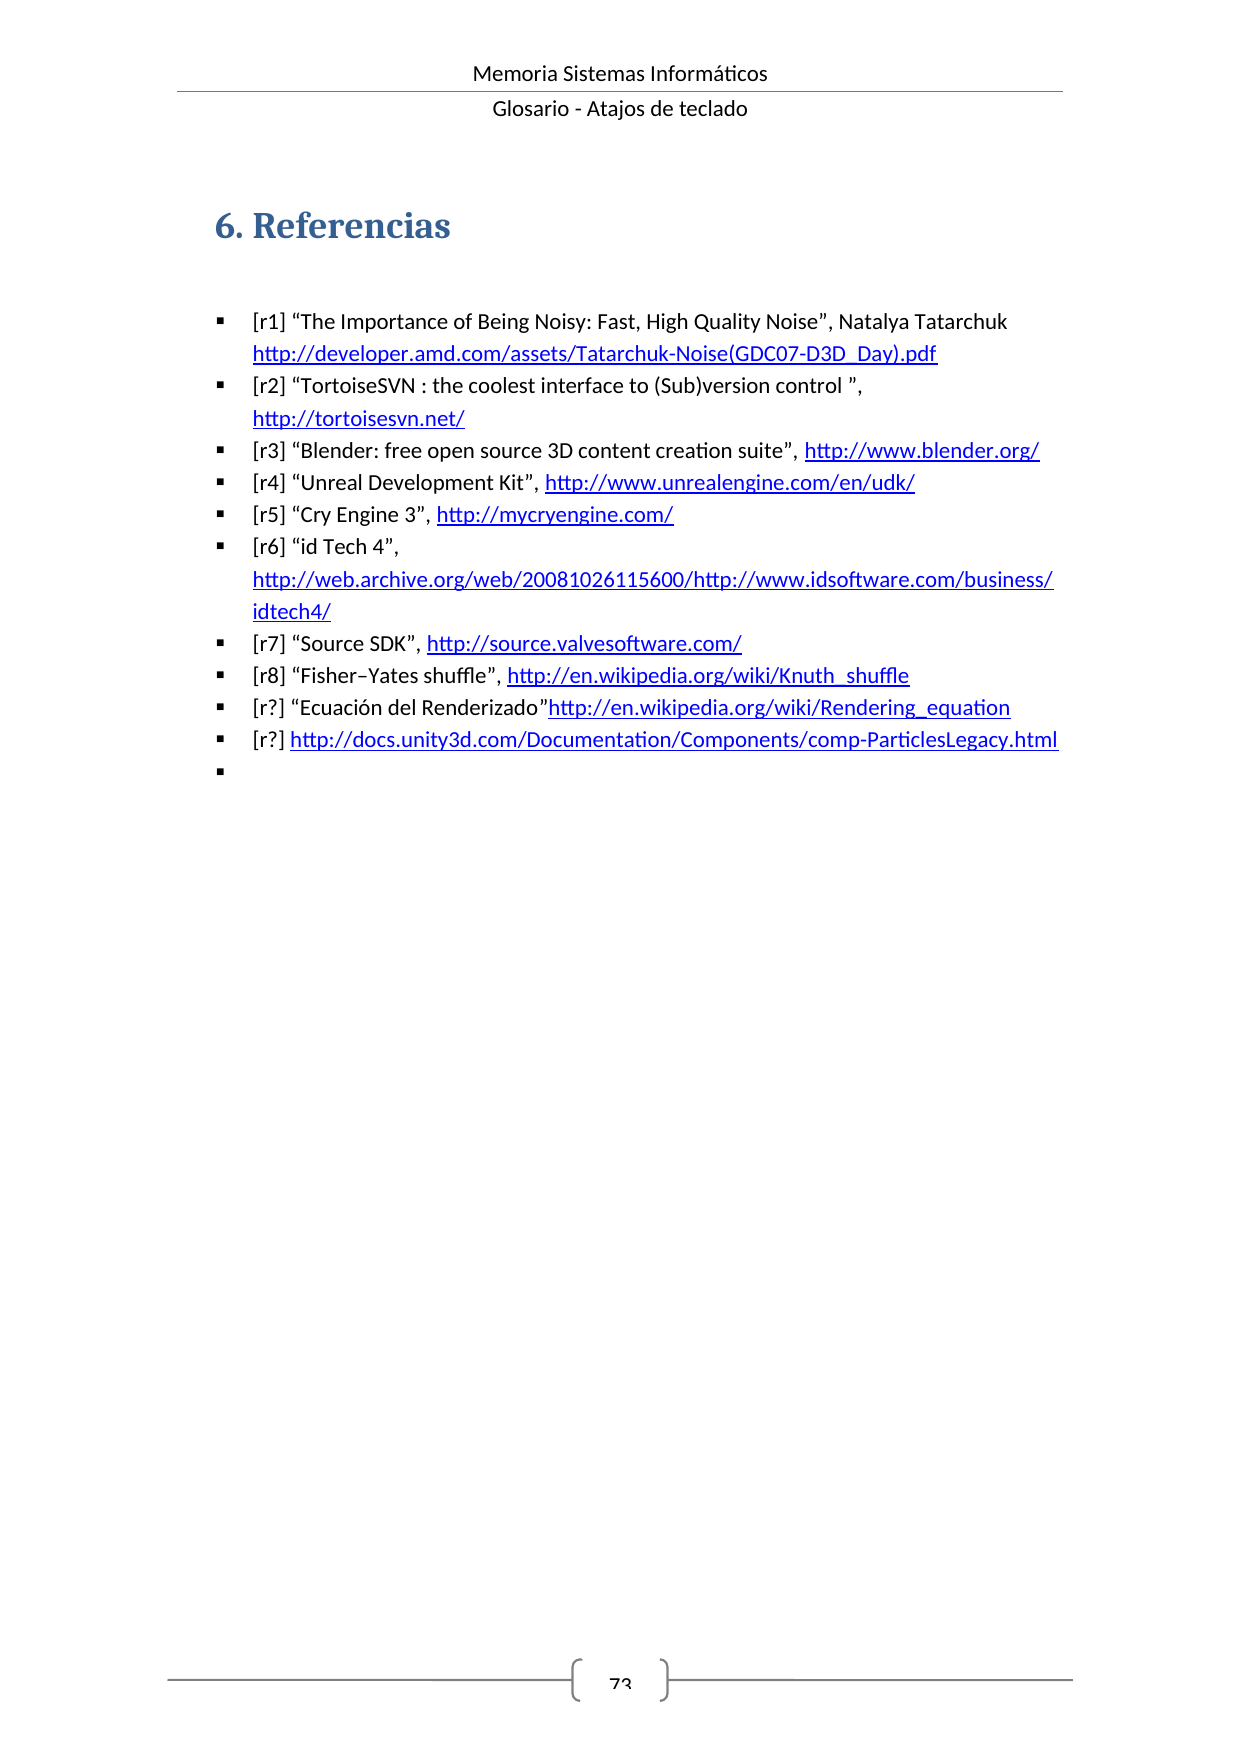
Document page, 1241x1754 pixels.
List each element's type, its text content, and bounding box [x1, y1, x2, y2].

list [r?] “Ecuación del Renderizado”http://en.wikipedia.org/wiki/Rendering_equation [215, 693, 1063, 721]
list [r7] “Source SDK”, http://source.valvesoftware.com/ [215, 629, 1063, 657]
list [r3] “Blender: free open source 3D content creation suite”, http://www.blender.org/ [215, 436, 1063, 464]
list [r6] “id Tech 4”, http://web.archive.org/web/20081026115600/http://www.idsoftware.com/business/idtech4/ [215, 532, 1063, 625]
list [r2] “TortoiseSVN : the coolest interface to (Sub)version control ”, http://tortoisesvn.net/ [215, 372, 1063, 432]
list [r5] “Cry Engine 3”, http://mycryengine.com/ [215, 500, 1063, 528]
list [r8] “Fisher–Yates shuffle”, http://en.wikipedia.org/wiki/Knuth_shuffle [215, 661, 1063, 689]
subtitle Referencias [215, 204, 1063, 248]
list [r4] “Unreal Development Kit”, http://www.unrealengine.com/en/udk/ [215, 468, 1063, 496]
list [r1] “The Importance of Being Noisy: Fast, High Quality Noise”, Natalya Tatarchuk http://developer.amd.com/assets/Tatarchuk-Noise(GDC07-D3D_Day).pdf [215, 307, 1063, 367]
list [r?] http://docs.unity3d.com/Documentation/Components/comp-ParticlesLegacy.html [215, 726, 1063, 754]
